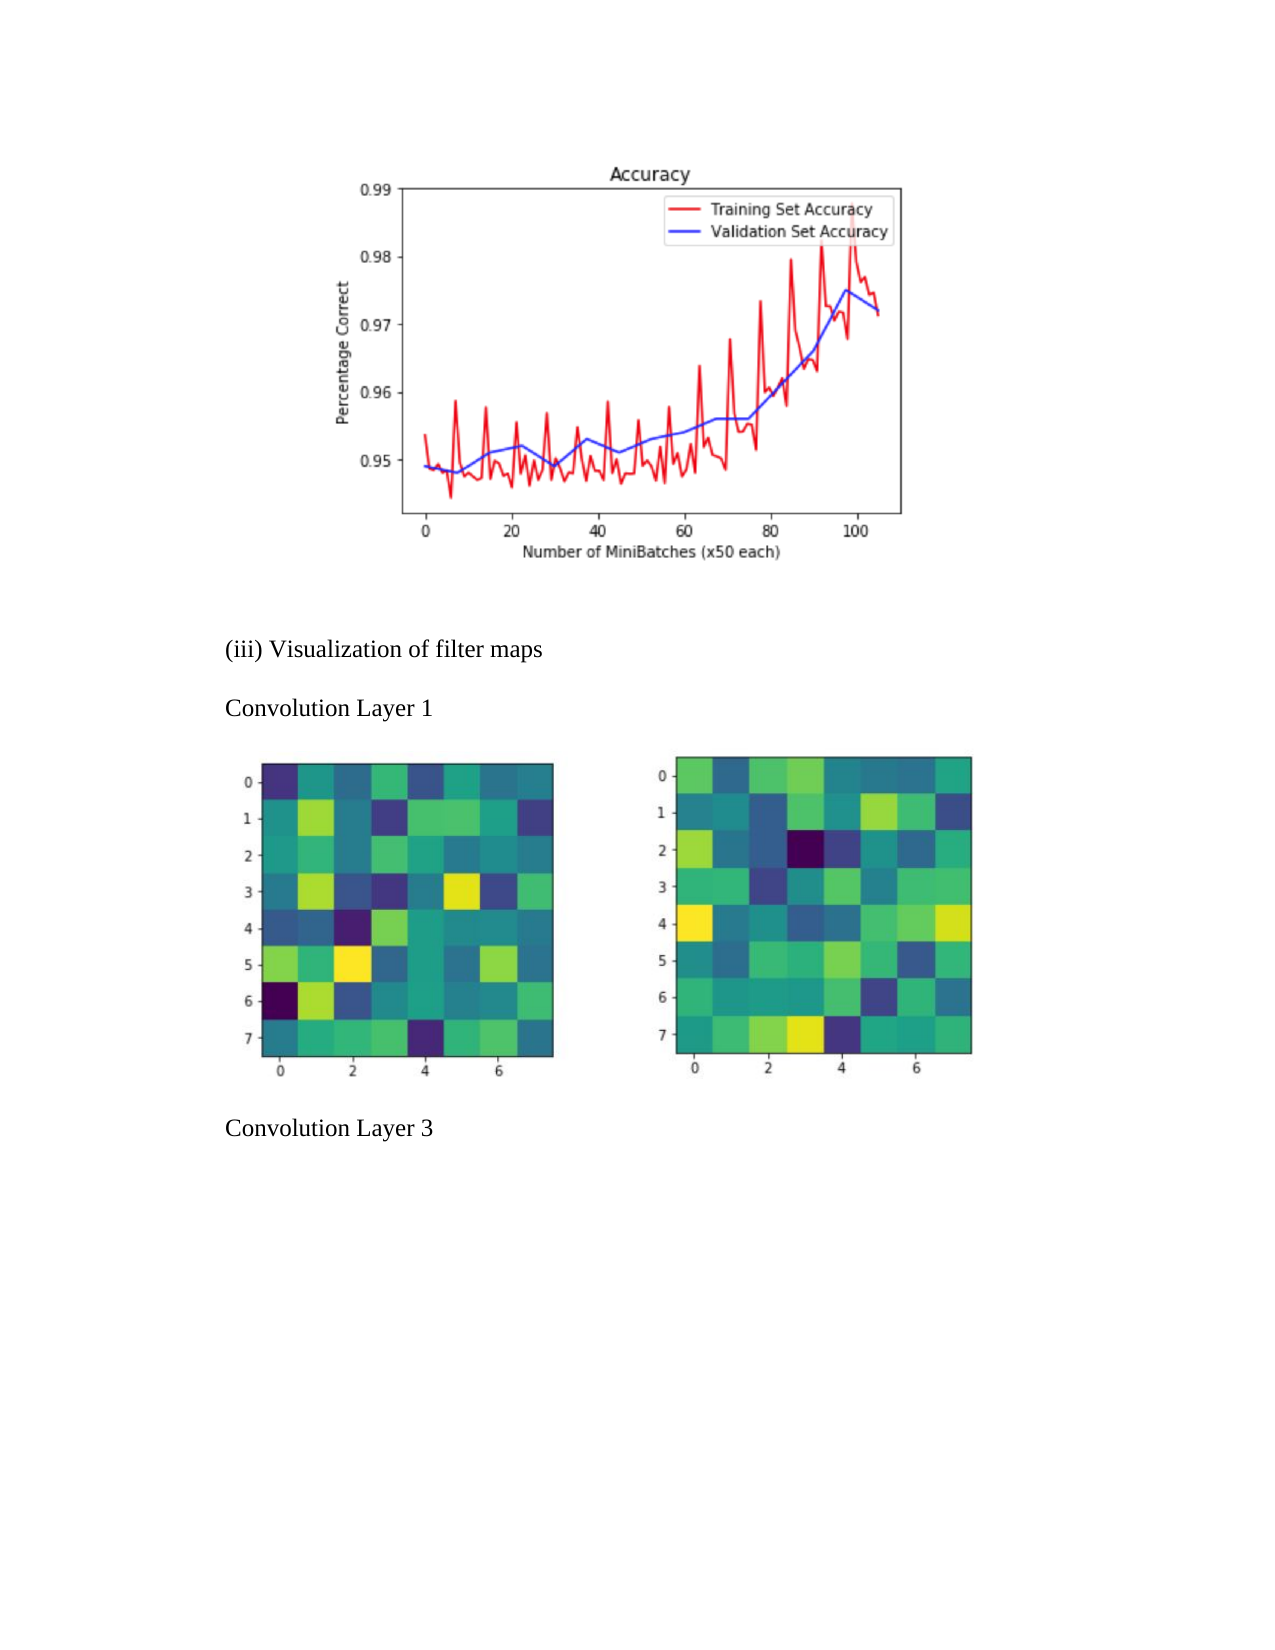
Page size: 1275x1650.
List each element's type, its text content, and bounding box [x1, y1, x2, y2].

text Convolution Layer 1 [225, 693, 1125, 722]
picture [225, 751, 570, 1085]
text (iii) Visualization of filter maps [150, 634, 1125, 663]
picture [315, 150, 961, 575]
text Convolution Layer 3 [225, 1113, 1125, 1142]
picture [643, 740, 993, 1093]
